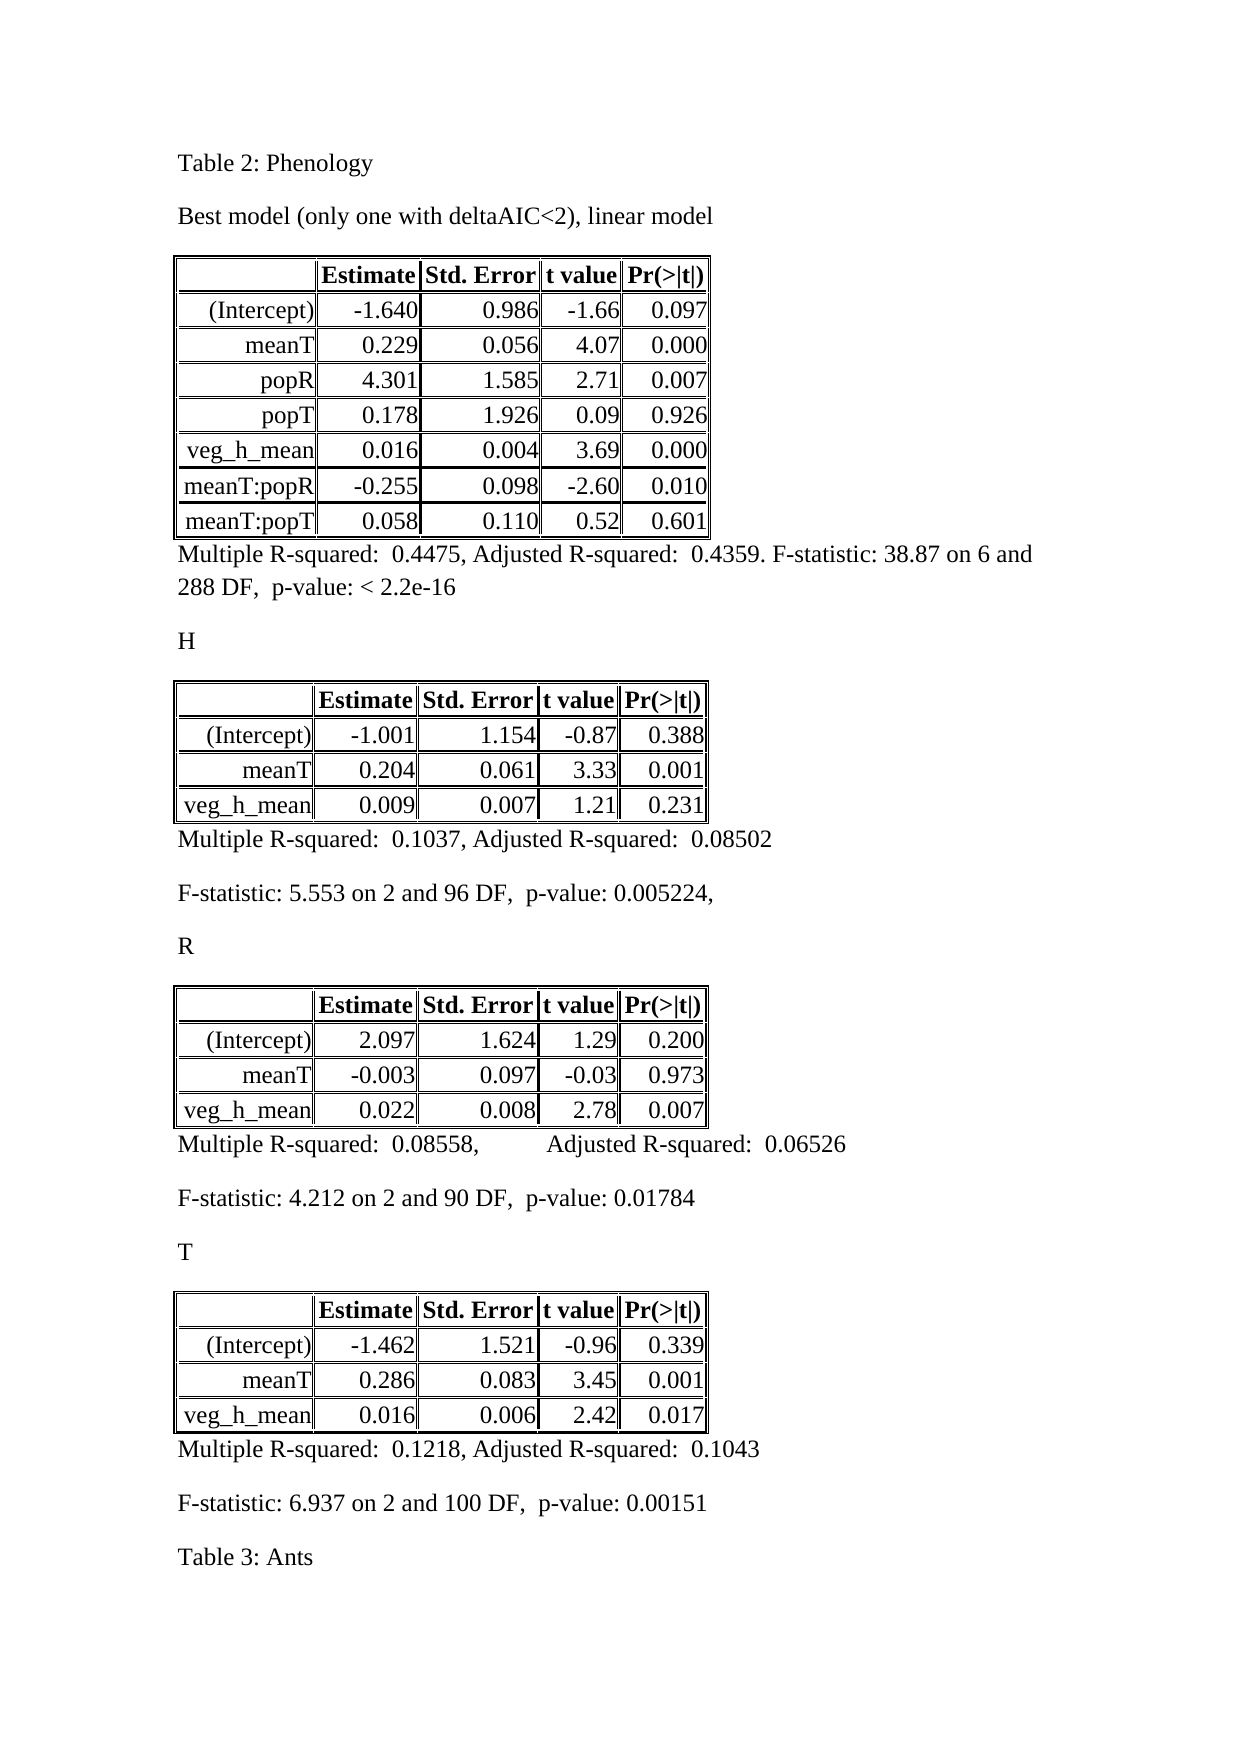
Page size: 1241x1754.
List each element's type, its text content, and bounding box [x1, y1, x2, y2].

table_cell 3.69 [542, 434, 620, 466]
table_header [177, 259, 316, 290]
table_header Std. Error [420, 259, 541, 290]
table_cell 0.52 [541, 504, 622, 536]
table_cell 0.09 [542, 399, 620, 431]
table_cell 0.008 [418, 1094, 538, 1126]
table_cell 1.154 [419, 719, 537, 750]
table_cell 0.056 [422, 329, 539, 361]
table_cell 0.016 [314, 1399, 417, 1431]
table_header Pr(>|t|) [619, 1294, 705, 1326]
table_cell 0.006 [418, 1399, 538, 1431]
table_cell 0.058 [316, 504, 420, 536]
table_cell 0.016 [318, 434, 419, 466]
table_header Pr(>|t|) [619, 684, 705, 715]
table_cell veg_h_mean [177, 785, 314, 821]
table_cell 0.083 [419, 1364, 537, 1396]
table_cell 2.71 [542, 364, 620, 396]
table_cell meanT [175, 1056, 314, 1091]
text T [177, 1237, 1063, 1265]
table_header t value [538, 987, 619, 1020]
table_cell 0.098 [422, 469, 539, 501]
table_cell 0.004 [422, 434, 539, 466]
table_cell 1.926 [422, 399, 539, 431]
table_header Pr(>|t|) [619, 989, 705, 1020]
table_cell 0.001 [621, 750, 706, 785]
table_cell popR [175, 361, 316, 396]
table_cell 1.585 [422, 364, 539, 396]
table_cell 1.521 [419, 1329, 537, 1361]
table_cell 0.097 [419, 1059, 537, 1091]
table_cell 0.601 [622, 501, 708, 536]
table_cell (Intercept) [177, 715, 312, 750]
table_cell -1.462 [315, 1329, 416, 1361]
table_cell 0.286 [315, 1364, 416, 1396]
table_cell 3.33 [540, 754, 617, 785]
table_cell 0.000 [622, 431, 709, 466]
table_header t value [538, 1292, 619, 1326]
table_cell 2.78 [538, 1091, 619, 1126]
table_cell -0.03 [540, 1059, 617, 1091]
table_cell 4.301 [318, 364, 419, 396]
table_header Estimate [314, 989, 417, 1020]
text R [177, 931, 1063, 960]
table_cell -0.87 [540, 719, 617, 750]
table_cell 0.339 [619, 1326, 707, 1361]
table_cell 0.926 [622, 396, 709, 431]
table_cell 1.29 [540, 1024, 617, 1056]
table_cell 4.07 [542, 329, 620, 361]
table_cell 0.097 [623, 290, 708, 326]
table_cell 0.229 [318, 329, 419, 361]
table_cell 0.178 [318, 399, 419, 431]
table_cell -0.96 [540, 1329, 617, 1361]
table_cell veg_h_mean [175, 431, 316, 466]
table_cell meanT:popT [177, 501, 316, 536]
table_header t value [538, 682, 619, 715]
table_cell -0.255 [318, 469, 419, 501]
text Multiple R-squared: 0.1037, Adjusted R-squared: 0.08502 [177, 824, 1063, 852]
table_header [177, 684, 314, 715]
table_cell 0.110 [420, 504, 541, 536]
text F-statistic: 5.553 on 2 and 96 DF, p-value: 0.005224, [177, 878, 1063, 906]
table_header Pr(>|t|) [622, 259, 708, 290]
table_cell meanT:popR [177, 466, 315, 501]
table_cell 0.000 [622, 326, 709, 361]
text Multiple R-squared: 0.1218, Adjusted R-squared: 0.1043 [177, 1434, 1063, 1463]
table_cell popT [175, 396, 316, 431]
text Multiple R-squared: 0.4475, Adjusted R-squared: 0.4359. F-statistic: 38.87 on 6 and 288 DF, p-value: < 2.2e-16 [177, 539, 1063, 601]
table_cell veg_h_mean [175, 1091, 314, 1126]
table_cell 0.010 [623, 466, 708, 501]
table_cell 3.45 [540, 1364, 617, 1396]
table_cell 0.007 [622, 361, 709, 396]
table_cell (Intercept) [177, 1020, 312, 1056]
table_cell -2.60 [542, 469, 620, 501]
table_cell 0.001 [619, 1361, 707, 1396]
table_cell 0.007 [619, 1091, 707, 1126]
table_header Std. Error [418, 682, 538, 715]
table_cell 0.061 [419, 754, 537, 785]
table_cell 0.973 [619, 1056, 707, 1091]
text F-statistic: 6.937 on 2 and 100 DF, p-value: 0.00151 [177, 1488, 1063, 1517]
text Table 2: Phenology [177, 148, 1063, 176]
text Best model (only one with deltaAIC<2), linear model [177, 201, 1063, 230]
table_cell 0.022 [314, 1094, 417, 1126]
table_cell 2.097 [315, 1024, 416, 1056]
table_cell -1.640 [318, 294, 419, 326]
table_cell 0.007 [418, 789, 538, 821]
table_header Std. Error [418, 987, 538, 1020]
table_header Estimate [316, 259, 420, 290]
table_cell -1.66 [542, 294, 620, 326]
table_header Estimate [314, 684, 417, 715]
text H [177, 626, 1063, 655]
table_cell 0.986 [422, 294, 539, 326]
table_cell -1.001 [315, 719, 416, 750]
table_cell 1.21 [538, 785, 619, 821]
table_header Estimate [314, 1294, 417, 1326]
table_cell (Intercept) [175, 1326, 314, 1361]
table_header t value [541, 259, 622, 290]
text F-statistic: 4.212 on 2 and 90 DF, p-value: 0.01784 [177, 1183, 1063, 1212]
table_cell 2.42 [538, 1396, 619, 1431]
table_cell 0.388 [621, 715, 706, 750]
table_cell 0.017 [619, 1396, 707, 1431]
table_cell meanT [175, 326, 316, 361]
table_header [177, 989, 314, 1020]
table_cell veg_h_mean [175, 1396, 314, 1431]
table_cell 0.231 [619, 785, 706, 821]
table_cell 1.624 [419, 1024, 537, 1056]
table_header [177, 1294, 314, 1326]
text Multiple R-squared: 0.08558, Adjusted R-squared: 0.06526 [177, 1129, 1063, 1158]
table_cell meanT [177, 750, 312, 785]
text Table 3: Ants [177, 1542, 1063, 1571]
table_cell (Intercept) [177, 290, 315, 326]
table_cell 0.204 [315, 754, 416, 785]
table_cell 0.009 [314, 789, 417, 821]
table_header Std. Error [418, 1292, 538, 1326]
table_cell meanT [175, 1361, 314, 1396]
table_cell 0.200 [621, 1020, 706, 1056]
table_cell -0.003 [315, 1059, 416, 1091]
